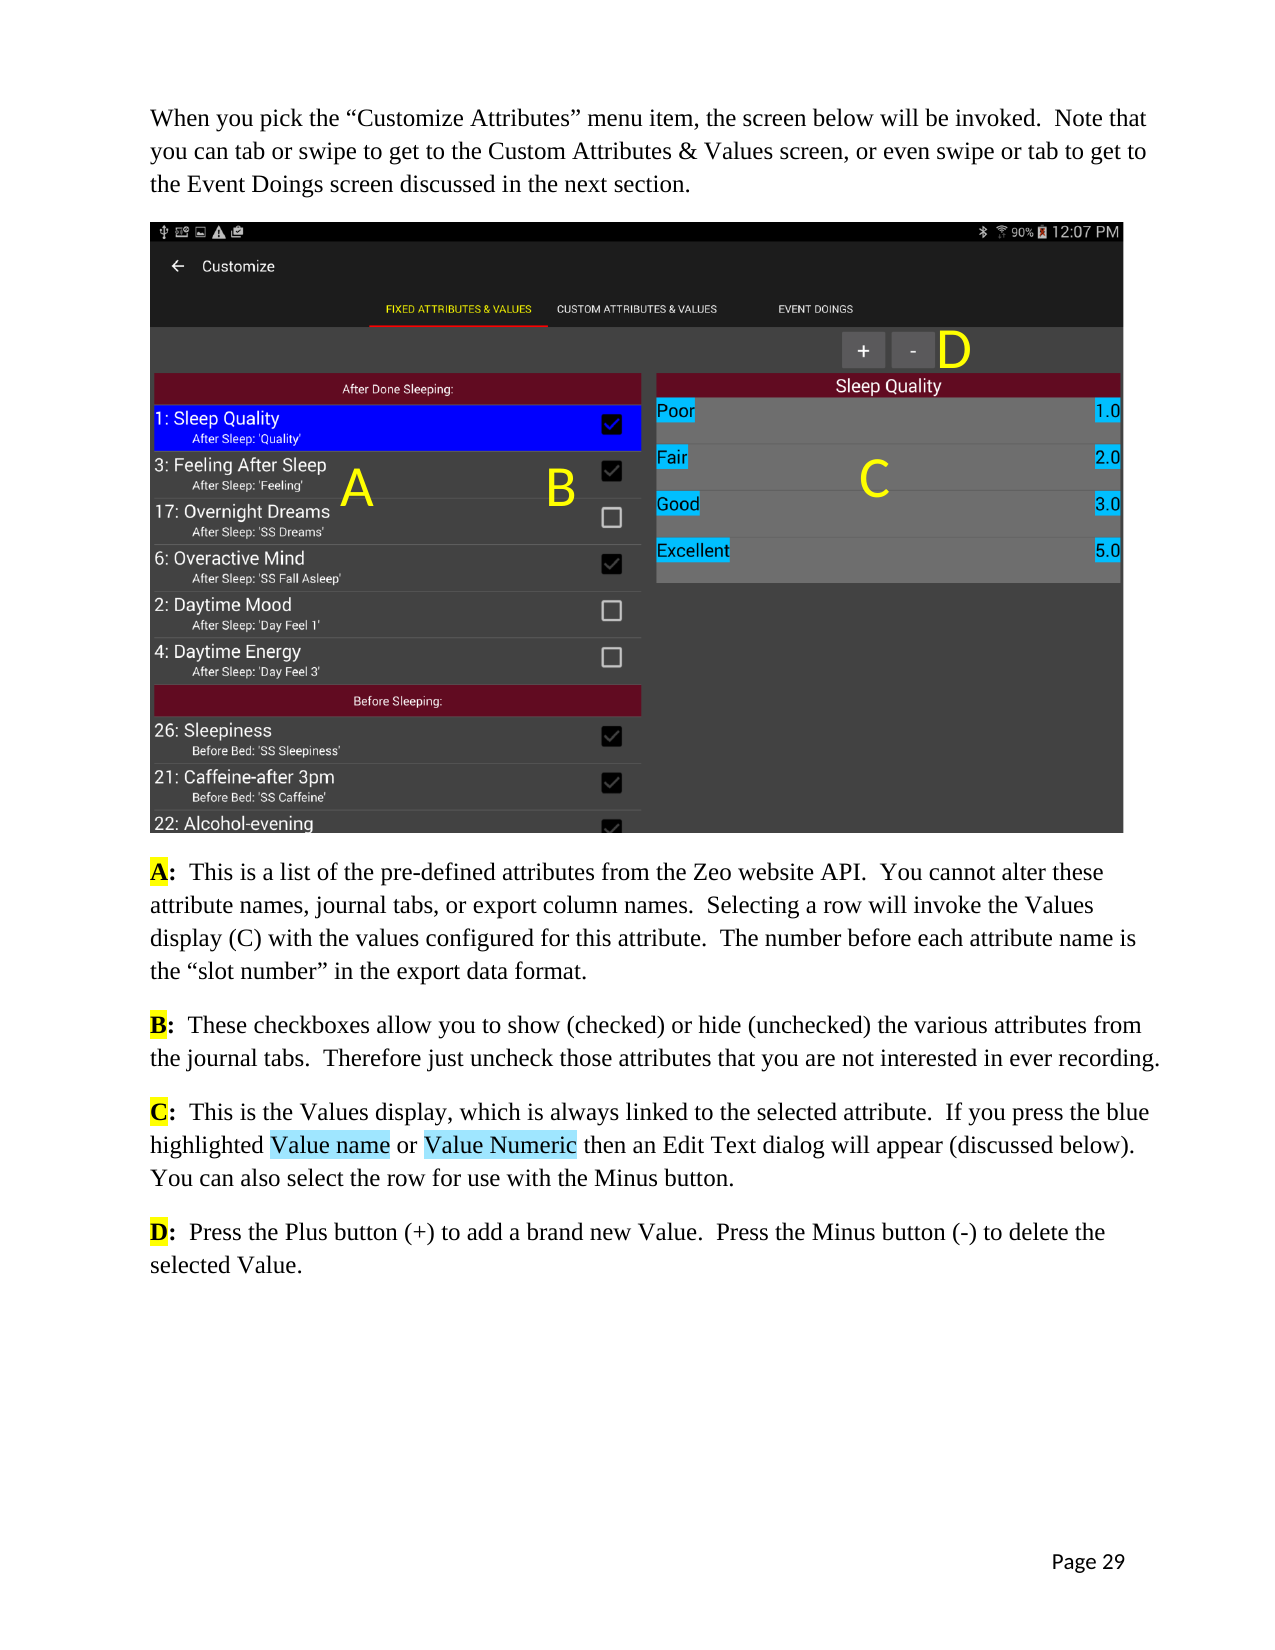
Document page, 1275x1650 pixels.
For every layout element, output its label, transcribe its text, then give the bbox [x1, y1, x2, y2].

text C: This is the Values display, which is always linked to the selected attribute. If you press the blue highlighted Value name or Value Numeric then an Edit Text dialog will appear (discussed below). You can also select the row for use with the Minus button. [150, 1097, 1162, 1192]
text A: This is a list of the pre-defined attributes from the Zeo website API. You cannot alter these attribute names, journal tabs, or export column names. Selecting a row will invoke the Values display (C) with the values configured for this attribute. The number before each attribute name is the “slot number” in the export data format. [150, 857, 1162, 985]
text B: These checkboxes allow you to show (checked) or hide (unchecked) the various attributes from the journal tabs. Therefore just uncheck those attributes that you are not interested in ever recording. [150, 1010, 1162, 1072]
text When you pick the “Customize Attributes” menu item, the screen below will be invoked. Note that you can tab or swipe to get to the Custom Attributes & Values screen, or even swipe or tab to get to the Event Doings screen discussed in the next section. [150, 103, 1162, 198]
picture [150, 222, 1124, 833]
text D: Press the Plus button (+) to add a brand new Value. Press the Minus button (-) to delete the selected Value. [150, 1217, 1162, 1279]
